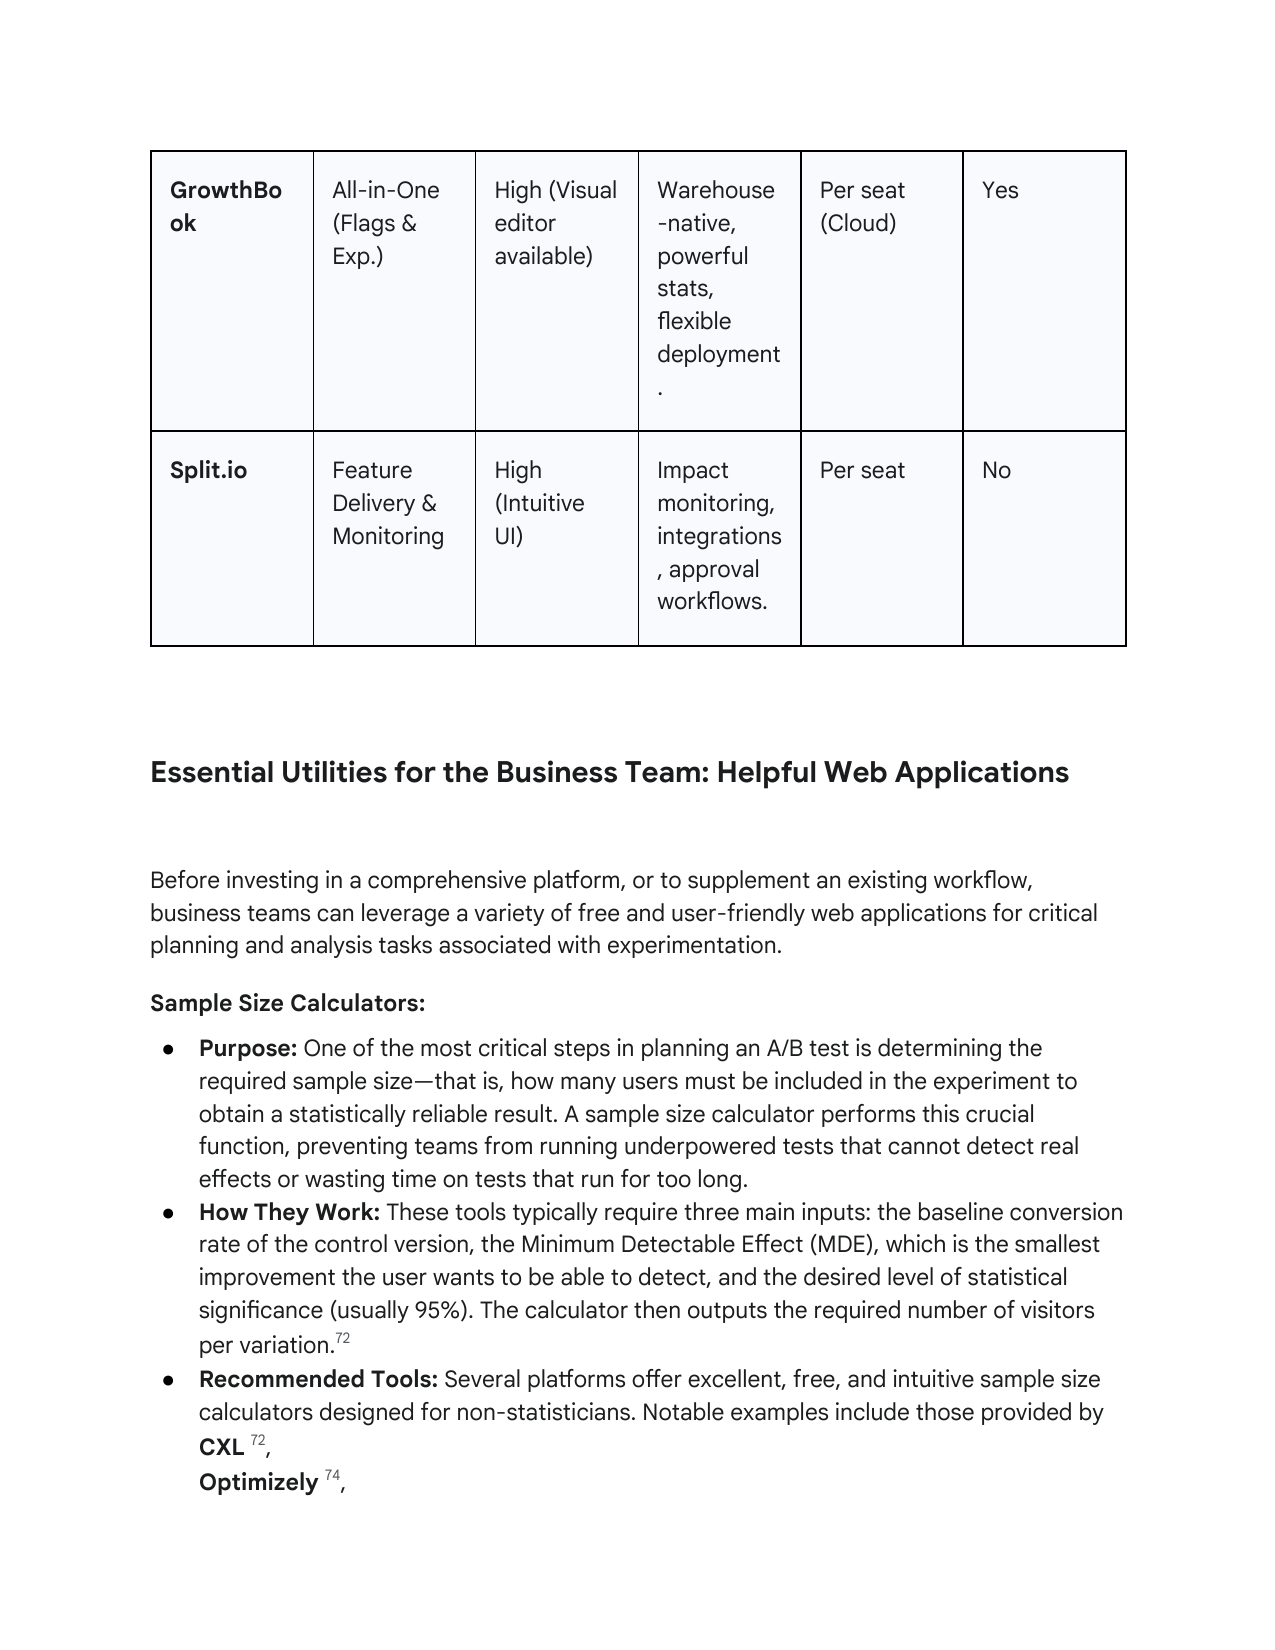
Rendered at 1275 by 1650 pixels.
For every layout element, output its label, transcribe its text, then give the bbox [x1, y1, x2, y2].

table_cell Yes [964, 152, 1125, 430]
table_cell High (Visual editor available) [476, 152, 638, 430]
table_cell Split.io [152, 432, 313, 645]
subtitle Essential Utilities for the Business Team: Helpful Web Applications [150, 754, 1125, 791]
table_cell No [964, 432, 1125, 645]
table_cell All-in-One (Flags & Exp.) [314, 152, 475, 430]
table_cell Impact monitoring, integrations, approval workflows. [639, 432, 800, 645]
table_cell GrowthBook [152, 152, 313, 430]
list How They Work: These tools typically require three main inputs: the baseline conversion rate of the control version, the Minimum Detectable Effect (MDE), which is the smallest improvement the user wants to be able to detect, and the desired level of statistical significance (usually 95%). The calculator then outputs the required number of visitors per variation.72 [161, 1198, 1125, 1361]
table_cell Feature Delivery & Monitoring [314, 432, 475, 645]
text Before investing in a comprehensive platform, or to supplement an existing workflow, business teams can leverage a variety of free and user-friendly web applications for critical planning and analysis tasks associated with experimentation. [150, 866, 1125, 960]
text Sample Size Calculators: [150, 989, 1125, 1018]
table_cell Per seat [802, 432, 962, 645]
table_cell High (Intuitive UI) [476, 432, 638, 645]
list Purpose: One of the most critical steps in planning an A/B test is determining the required sample size—that is, how many users must be included in the experiment to obtain a statistically reliable result. A sample size calculator performs this crucial function, preventing teams from running underpowered tests that cannot detect real effects or wasting time on tests that run for too long. [161, 1034, 1125, 1194]
table_cell Warehouse-native, powerful stats, flexible deployment. [639, 152, 800, 430]
table_cell Per seat (Cloud) [802, 152, 962, 430]
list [161, 1365, 1125, 1498]
